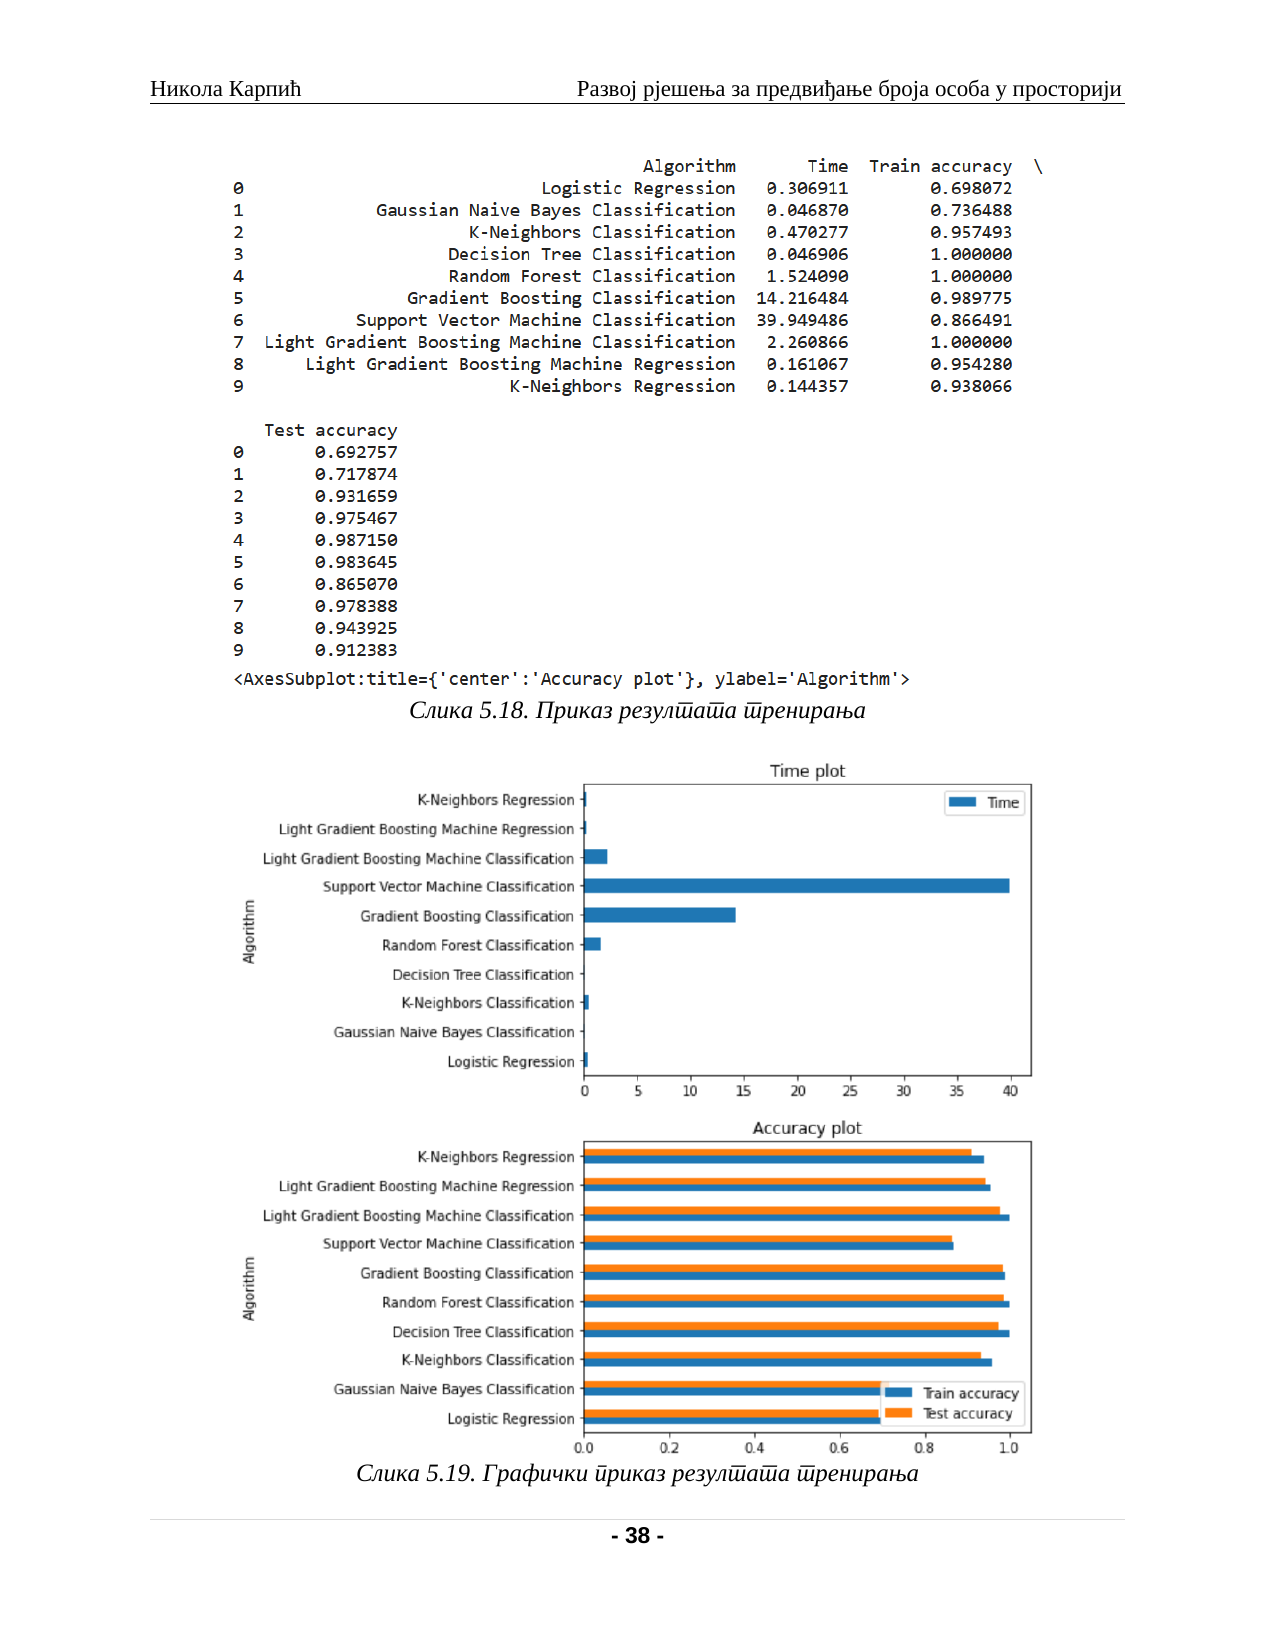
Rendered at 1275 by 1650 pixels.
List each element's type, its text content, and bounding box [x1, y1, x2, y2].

picture [231, 752, 1044, 1459]
picture [223, 150, 1052, 695]
text Слика 5.18. Приказ резултата тренирања [150, 695, 1125, 723]
text Слика 5.19. Графички приказ резултата тренирања [150, 1458, 1125, 1487]
